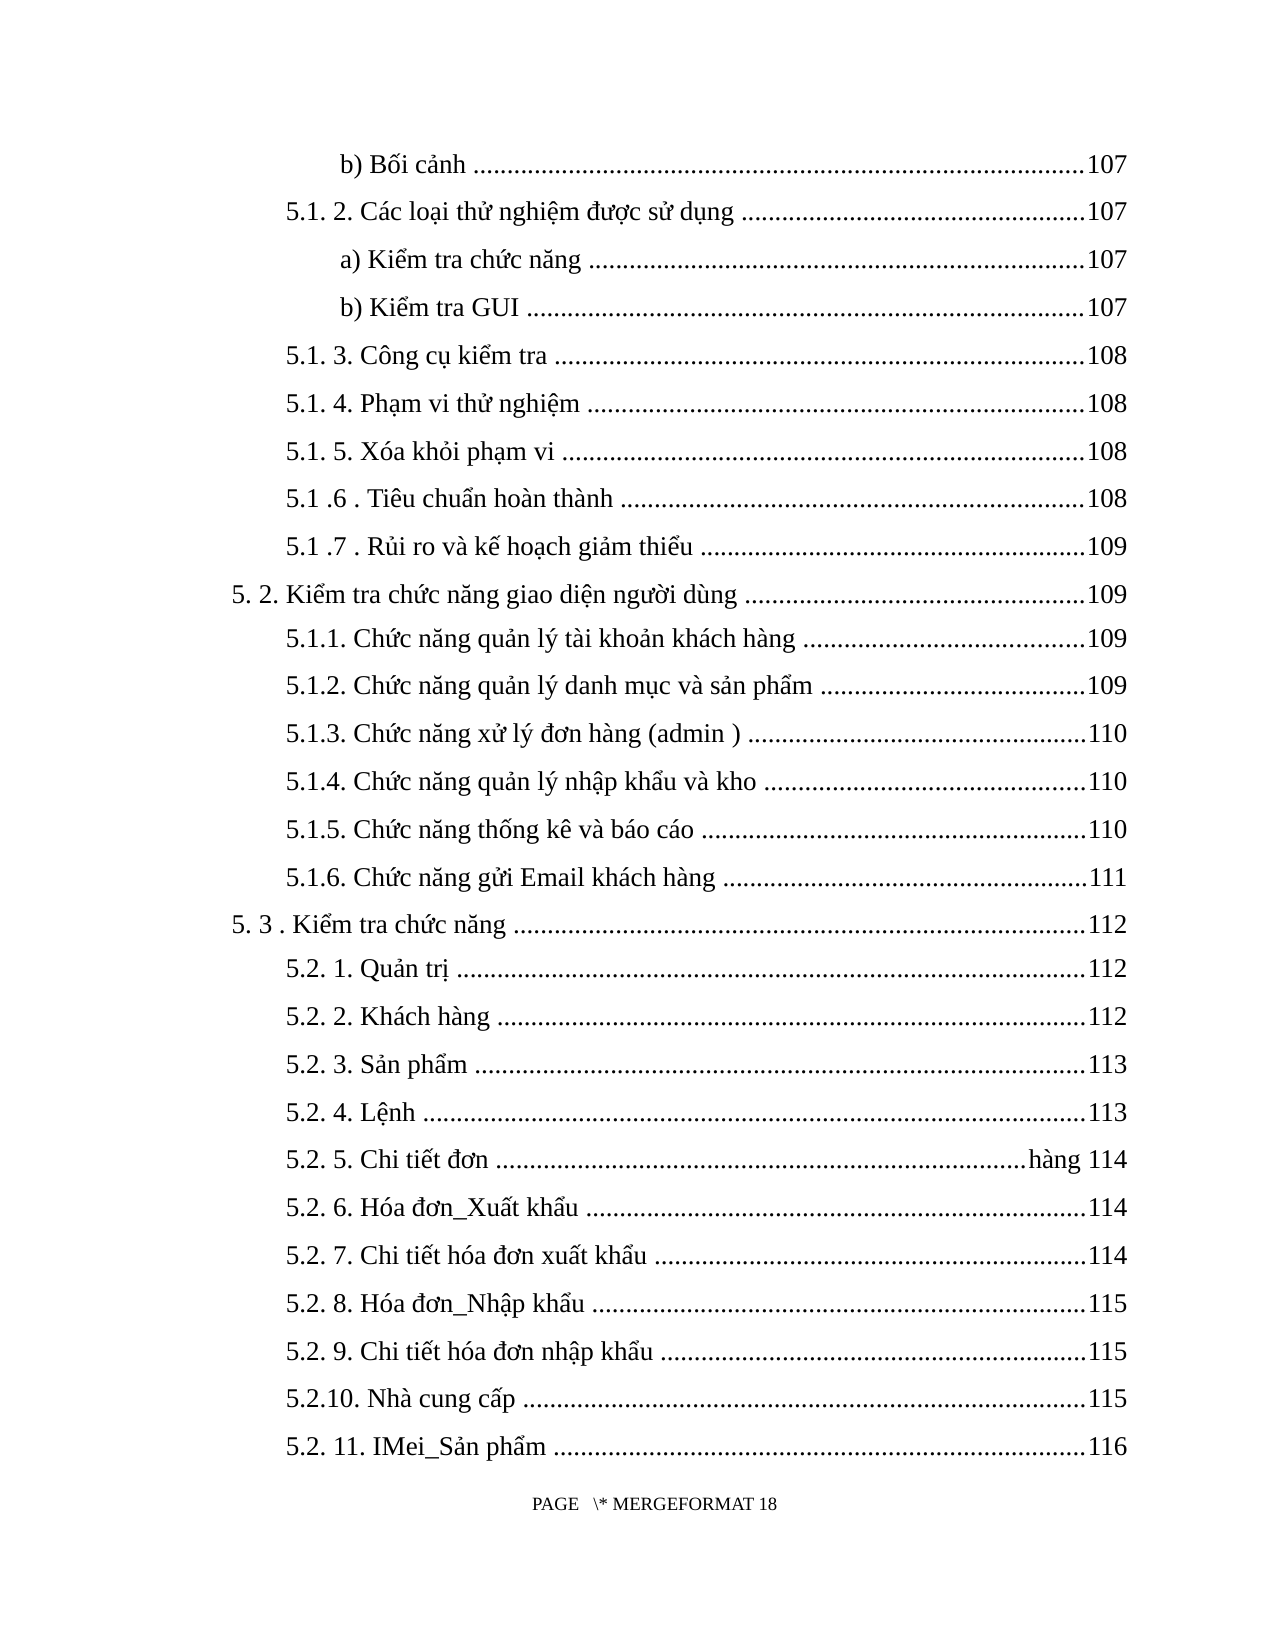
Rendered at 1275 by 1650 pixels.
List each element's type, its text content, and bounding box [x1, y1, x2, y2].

text 5.1.4. Chức năng quản lý nhập khẩu và kho 110 [286, 765, 1127, 796]
text 5.2. 2. Khách hàng 112 [286, 1000, 1127, 1031]
text 5.1. 2. Các loại thử nghiệm được sử dụng 107 [286, 196, 1127, 227]
text b) Kiểm tra GUI 107 [340, 291, 1127, 322]
text 5.2. 4. Lệnh 113 [286, 1096, 1127, 1127]
text 5.1. 5. Xóa khỏi phạm vi 108 [286, 434, 1127, 466]
text 5.1.2. Chức năng quản lý danh mục và sản phẩm 109 [286, 669, 1127, 701]
text 5.2. 7. Chi tiết hóa đơn xuất khẩu 114 [286, 1239, 1127, 1270]
text 5.1. 3. Công cụ kiểm tra 108 [286, 339, 1127, 370]
text 5.1 .6 . Tiêu chuẩn hoàn thành 108 [286, 482, 1127, 513]
text 5.1 .7 . Rủi ro và kế hoạch giảm thiểu 109 [286, 530, 1127, 561]
text 5.2. 1. Quản trị 112 [286, 952, 1127, 983]
text 5.2. 5. Chi tiết đơn hàng 114 [286, 1143, 1127, 1174]
text 5.2. 6. Hóa đơn_Xuất khẩu 114 [286, 1191, 1127, 1222]
text 5.1. 4. Phạm vi thử nghiệm 108 [286, 387, 1127, 418]
text 5.2.10. Nhà cung cấp 115 [286, 1382, 1127, 1414]
text 5.1.6. Chức năng gửi Email khách hàng 111 [286, 861, 1127, 892]
text 5.2. 9. Chi tiết hóa đơn nhập khẩu 115 [286, 1335, 1127, 1366]
text b) Bối cảnh 107 [340, 148, 1127, 179]
text 5. 3 . Kiểm tra chức năng 112 [231, 908, 1127, 940]
text 5. 2. Kiểm tra chức năng giao diện người dùng 109 [231, 578, 1127, 609]
text 5.2. 11. IMei_Sản phẩm 116 [286, 1430, 1127, 1461]
text 5.1.1. Chức năng quản lý tài khoản khách hàng 109 [286, 622, 1127, 653]
text 5.1.3. Chức năng xử lý đơn hàng (admin ) 110 [286, 717, 1127, 748]
text a) Kiểm tra chức năng 107 [340, 243, 1127, 274]
text 5.1.5. Chức năng thống kê và báo cáo 110 [286, 813, 1127, 844]
text 5.2. 3. Sản phẩm 113 [286, 1048, 1127, 1079]
text 5.2. 8. Hóa đơn_Nhập khẩu 115 [286, 1287, 1127, 1318]
